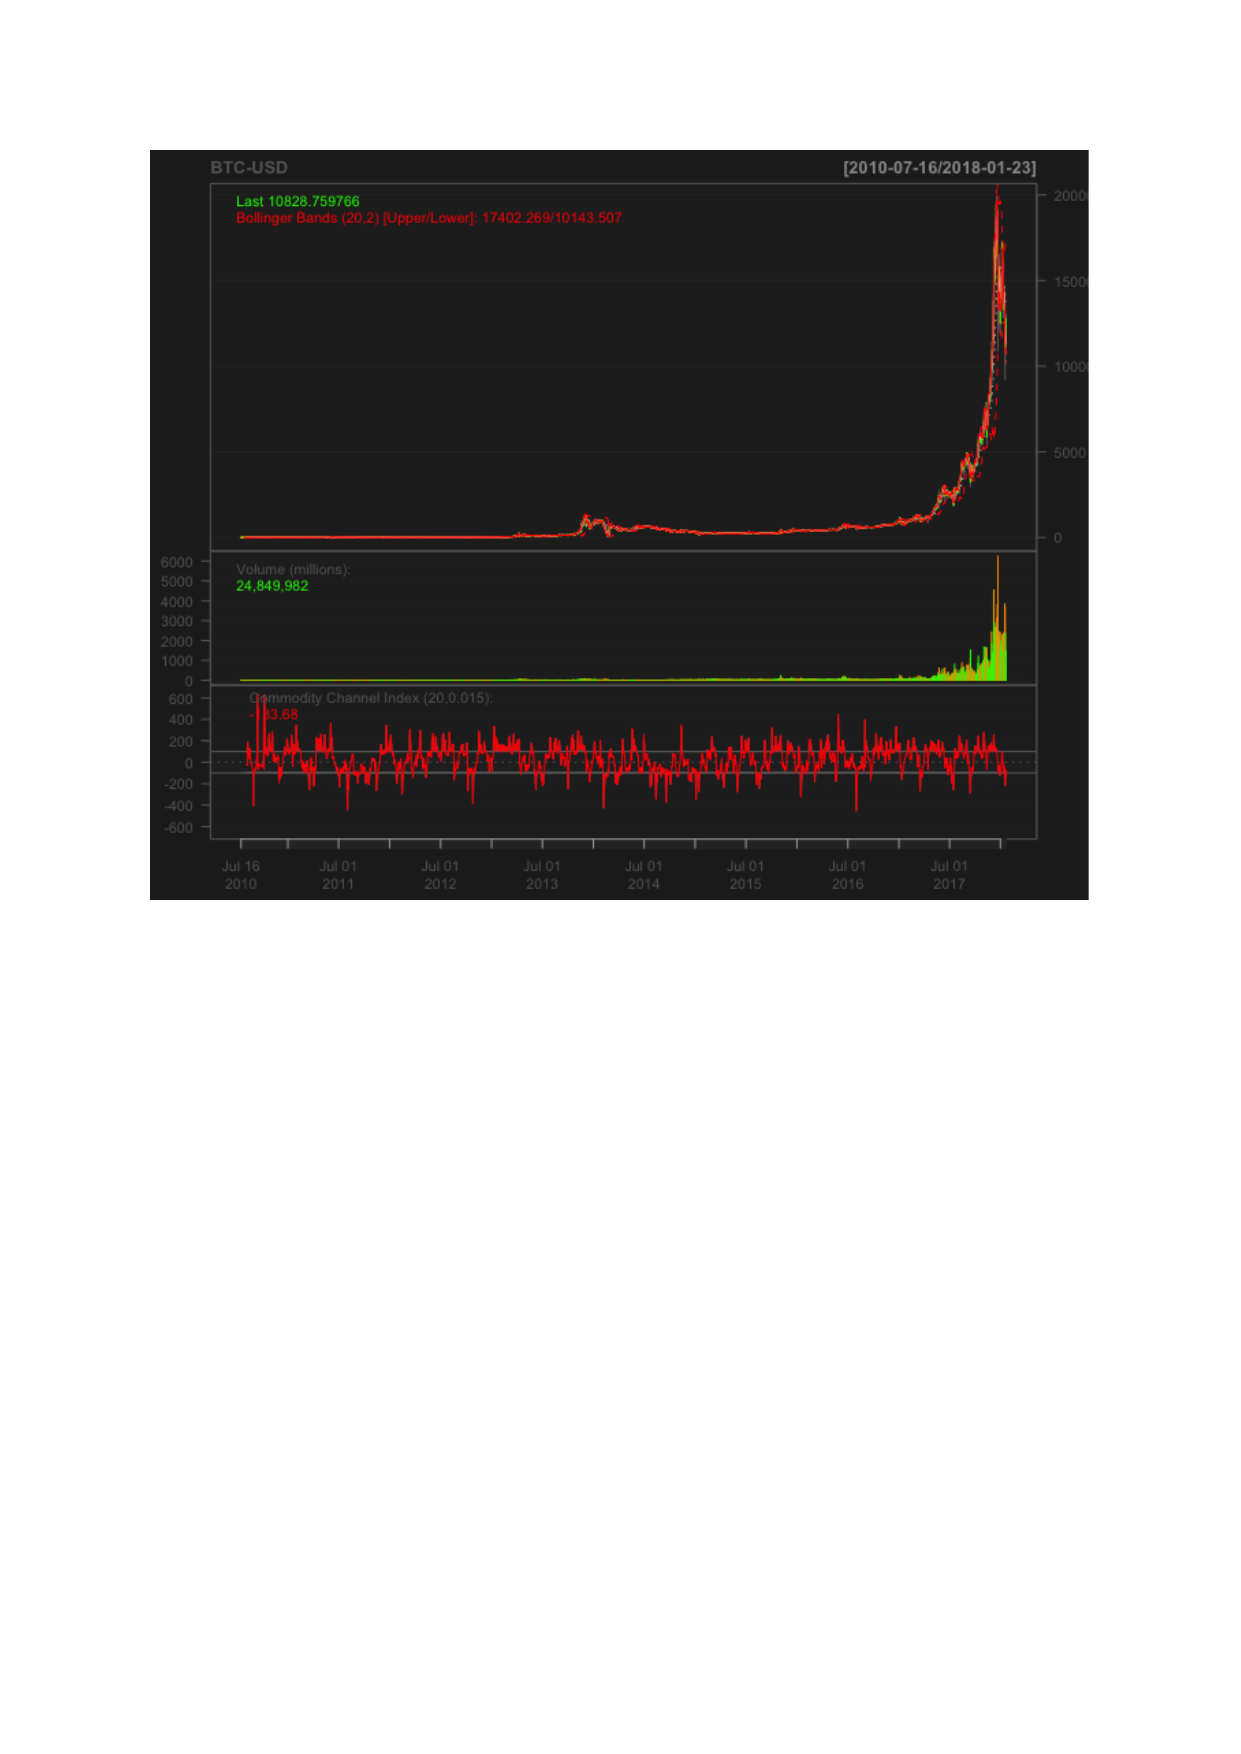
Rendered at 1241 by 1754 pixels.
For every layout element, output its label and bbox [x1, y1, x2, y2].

picture [150, 150, 1089, 900]
